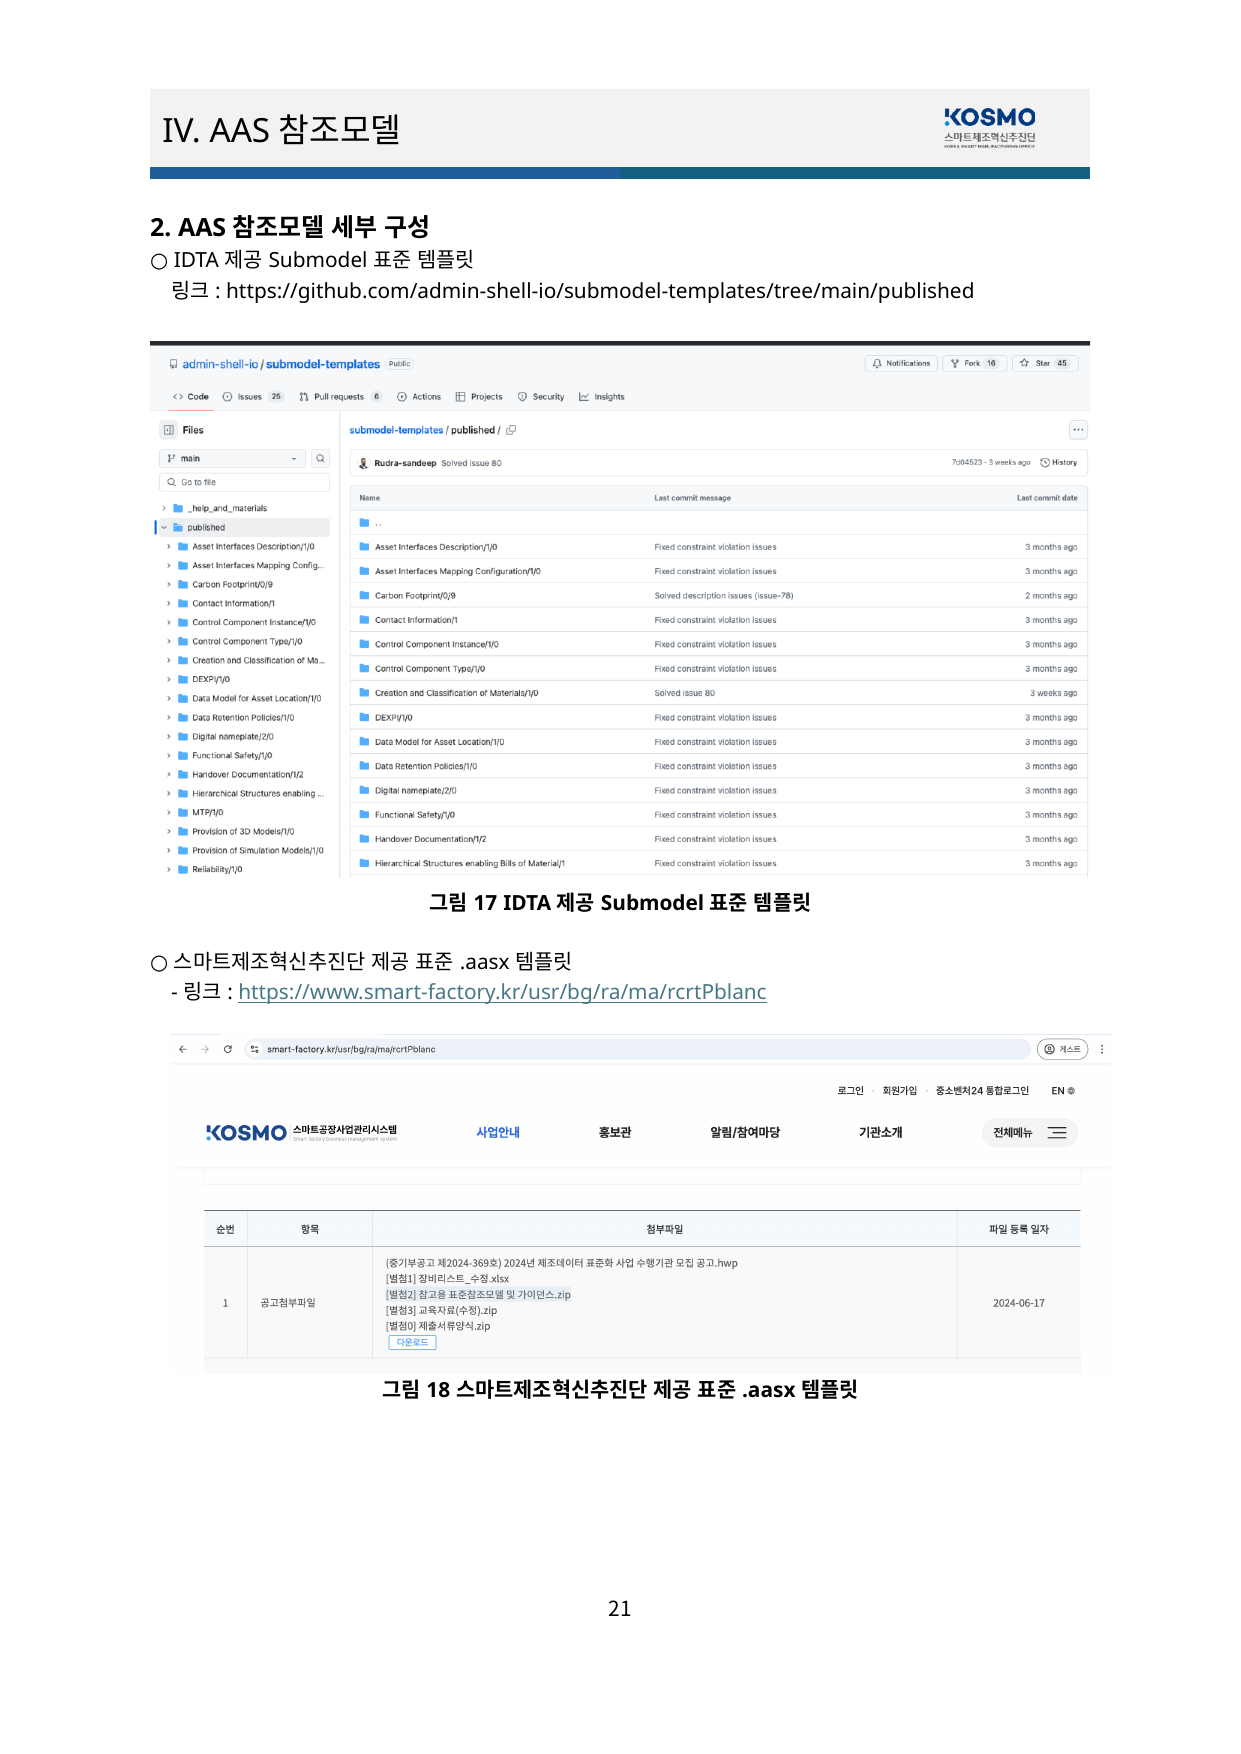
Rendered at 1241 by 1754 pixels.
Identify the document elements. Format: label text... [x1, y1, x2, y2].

text 그림 스마트제조혁신추진단 제공 표준 .aasx 템플릿 [150, 1374, 1090, 1404]
picture [150, 341, 1091, 878]
text ○ 스마트제조혁신추진단 제공 표준 .aasx 템플릿 [150, 945, 1090, 976]
text ○ IDTA 제공 Submodel 표준 템플릿 [150, 244, 1090, 274]
subtitle 2. AAS 참조모델 세부 구성 [150, 207, 1090, 244]
text 링크 : https://github.com/admin-shell-io/submodel-templates/tree/main/published [150, 274, 1090, 304]
picture [170, 1034, 1112, 1374]
text - 링크 : https://www.smart-factory.kr/usr/bg/ra/ma/rcrtPblanc [150, 976, 1090, 1006]
picture [944, 108, 1035, 148]
